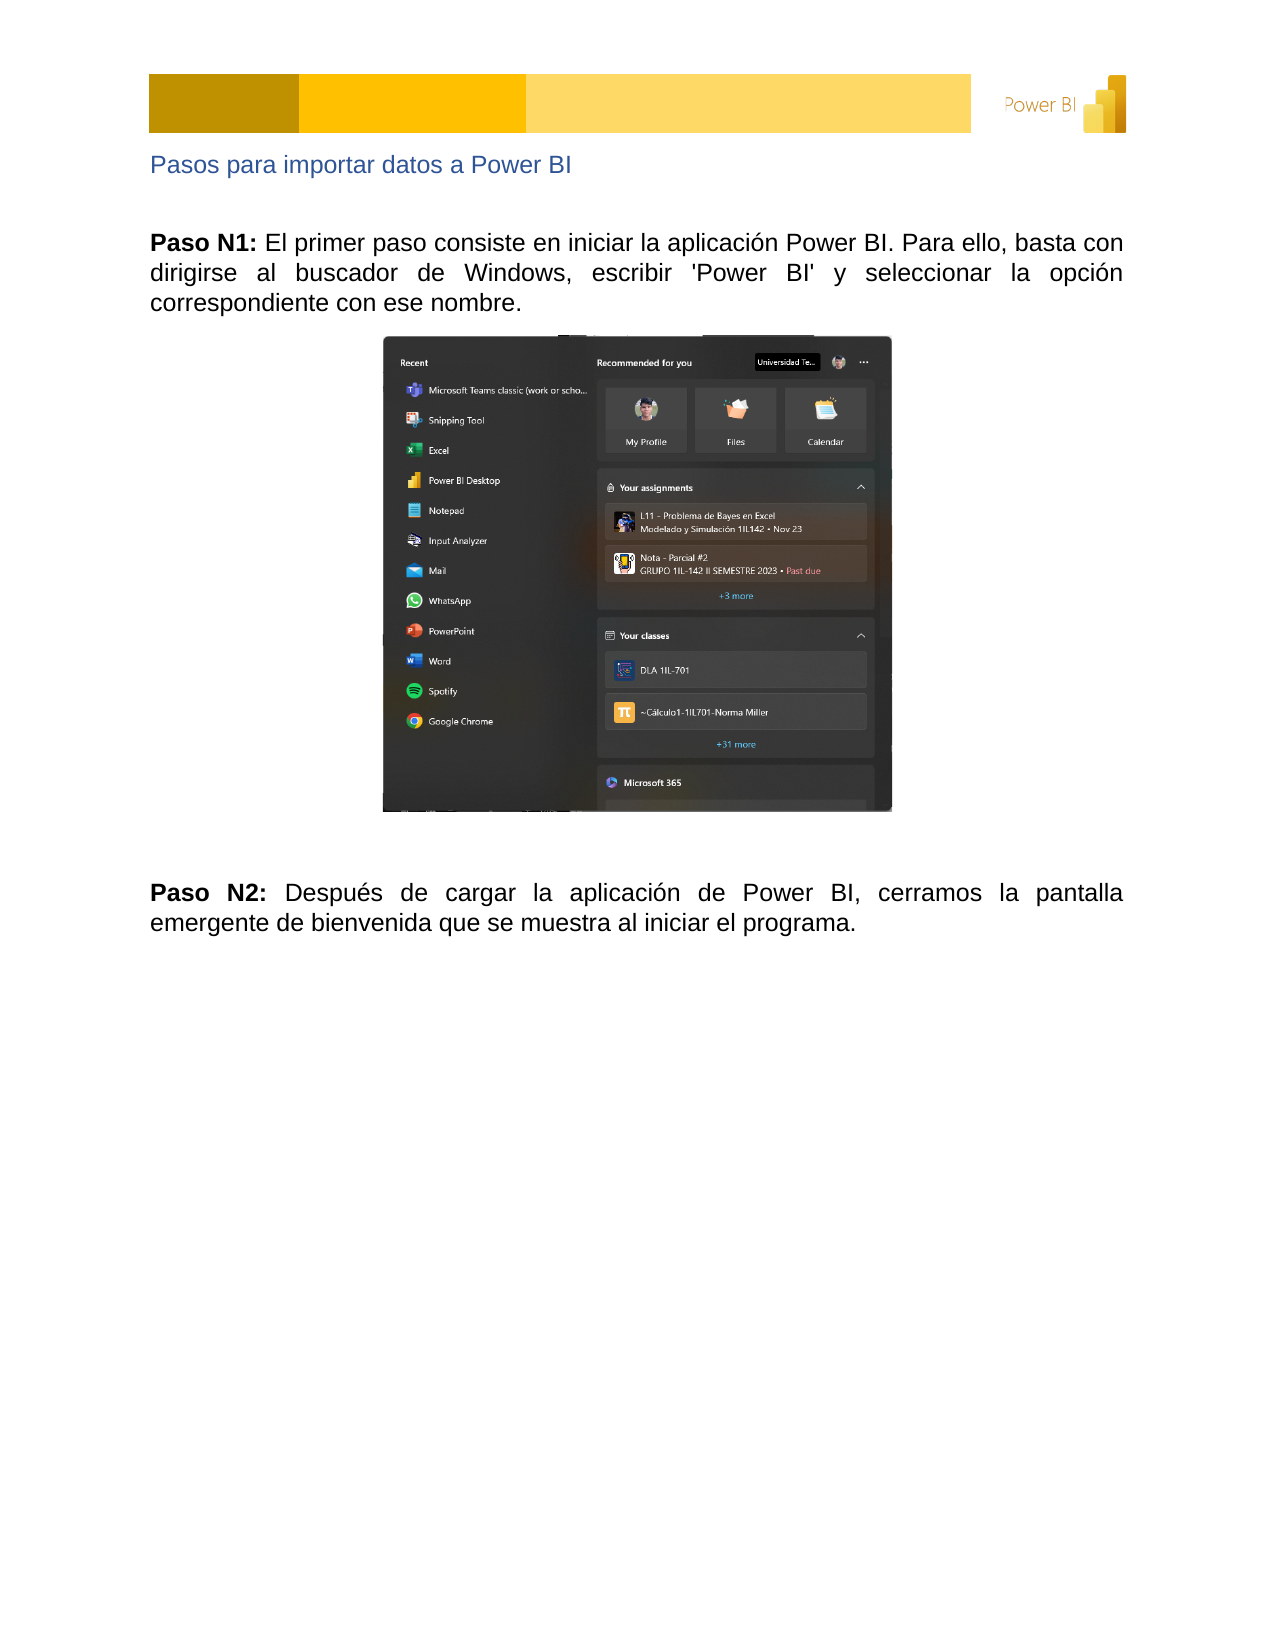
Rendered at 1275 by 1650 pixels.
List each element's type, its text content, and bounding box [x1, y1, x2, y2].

text Paso N1: El primer paso consiste en iniciar la aplicación Power BI. Para ello, basta con dirigirse al buscador de Windows, escribir 'Power BI' y seleccionar la opción correspondiente con ese nombre. [150, 227, 1125, 317]
picture [382, 335, 893, 812]
subtitle Pasos para importar datos a Power BI [150, 150, 1125, 179]
text Paso N2: Después de cargar la aplicación de Power BI, cerramos la pantalla emergente de bienvenida que se muestra al iniciar el programa. [150, 877, 1125, 937]
picture [1005, 75, 1127, 133]
